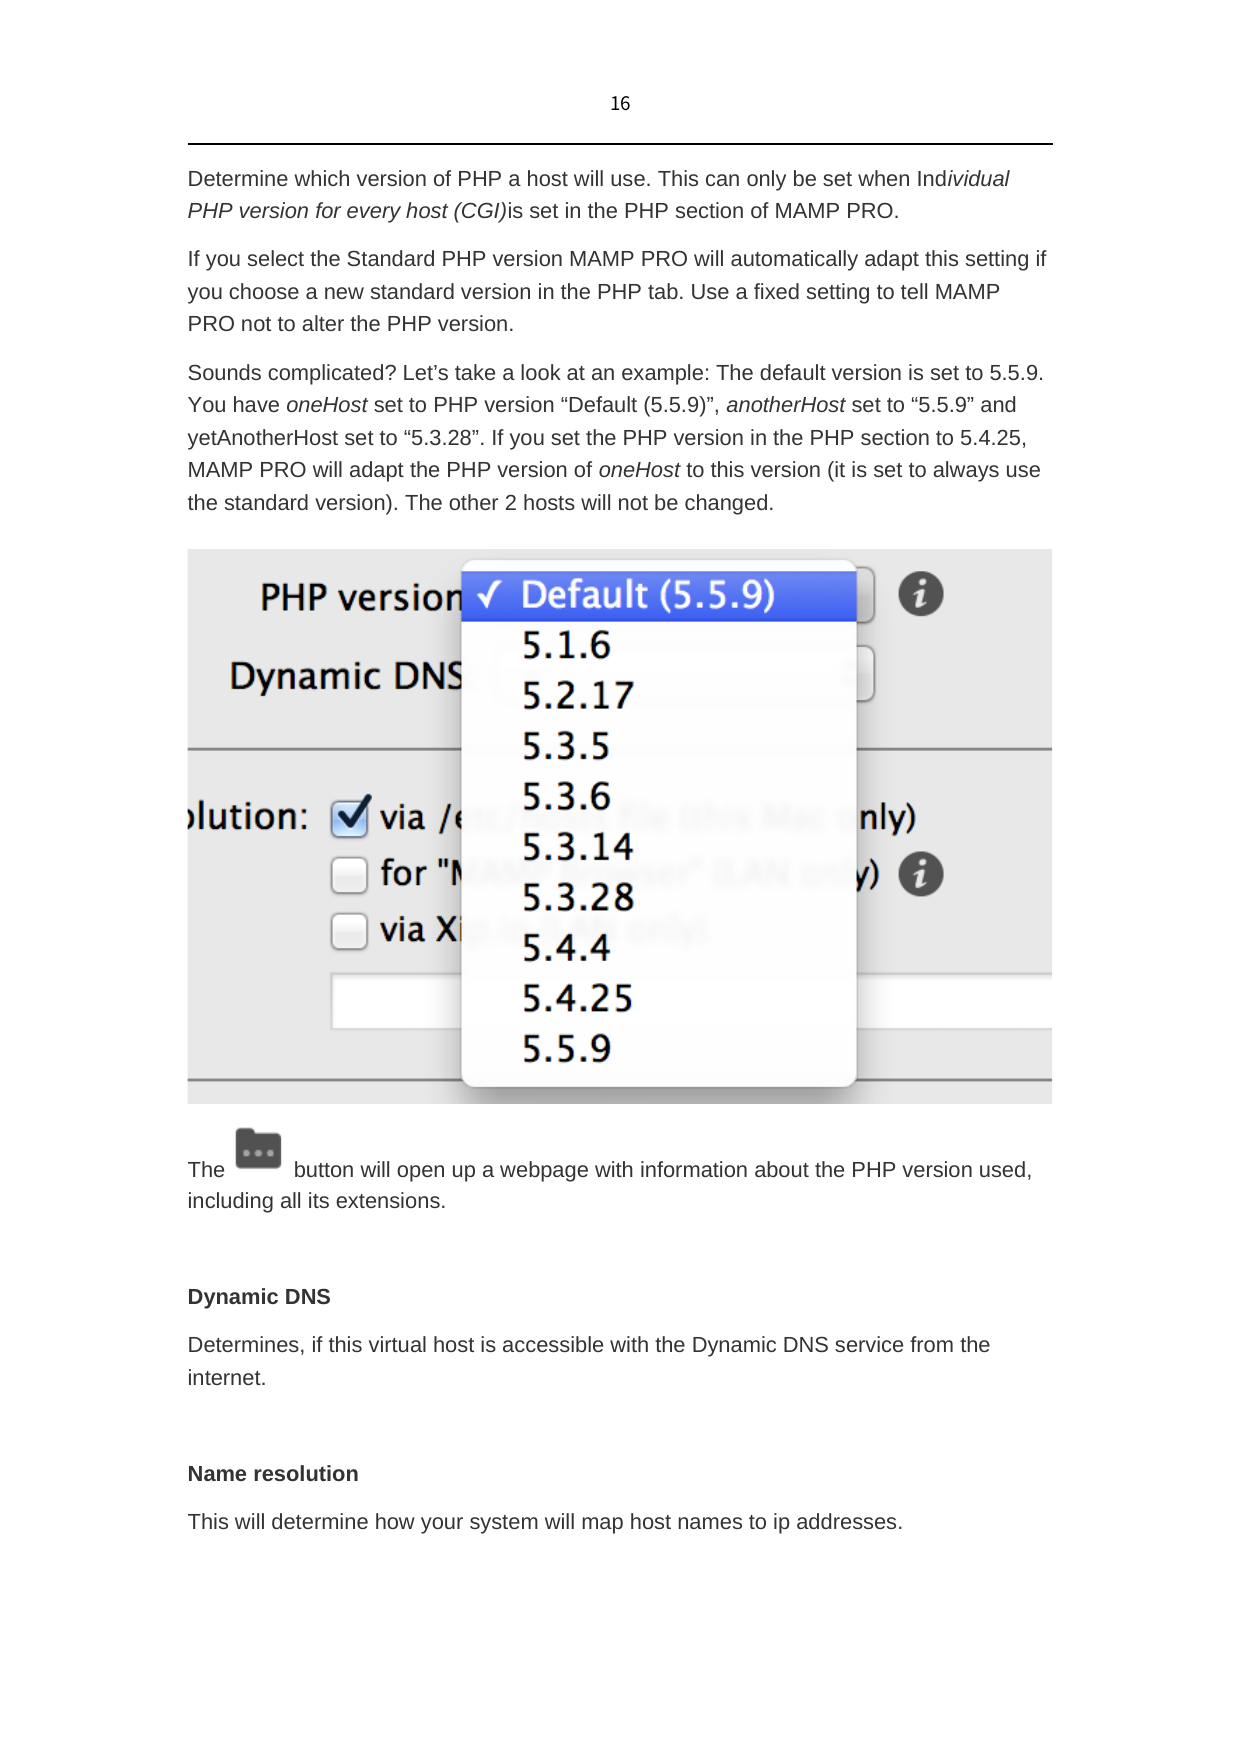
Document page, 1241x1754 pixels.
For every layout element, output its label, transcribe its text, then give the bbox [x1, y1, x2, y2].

text Determines, if this virtual host is accessible with the Dynamic DNS service from the internet. [187, 1328, 1053, 1393]
picture [187, 549, 1053, 1104]
text Sounds complicated? Let’s take a look at an example: The default version is set to 5.5.9. You have oneHost set to PHP version “Default (5.5.9)”, anotherHost set to “5.5.9” and yetAnotherHost set to “5.3.28”. If you set the PHP version in the PHP section to 5.4.25, MAMP PRO will adapt the PHP version of oneHost to this version (it is set to always use the standard version). The other 2 hosts will not be changed. [187, 356, 1053, 518]
text Name resolution [187, 1457, 1053, 1489]
text Dynamic DNS [187, 1280, 1053, 1313]
text If you select the Standard PHP version MAMP PRO will automatically adapt this setting if you choose a new standard version in the PHP tab. Use a fixed setting to tell MAMP PRO not to alter the PHP version. [187, 243, 1053, 340]
picture [231, 1118, 288, 1176]
text The button will open up a webpage with information about the PHP version used, including all its extensions. [187, 1119, 1053, 1216]
text This will determine how your system will map host names to ip addresses. [187, 1505, 1053, 1538]
text Determine which version of PHP a host will use. This can only be set when Individual PHP version for every host (CGI)is set in the PHP section of MAMP PRO. [187, 162, 1053, 227]
